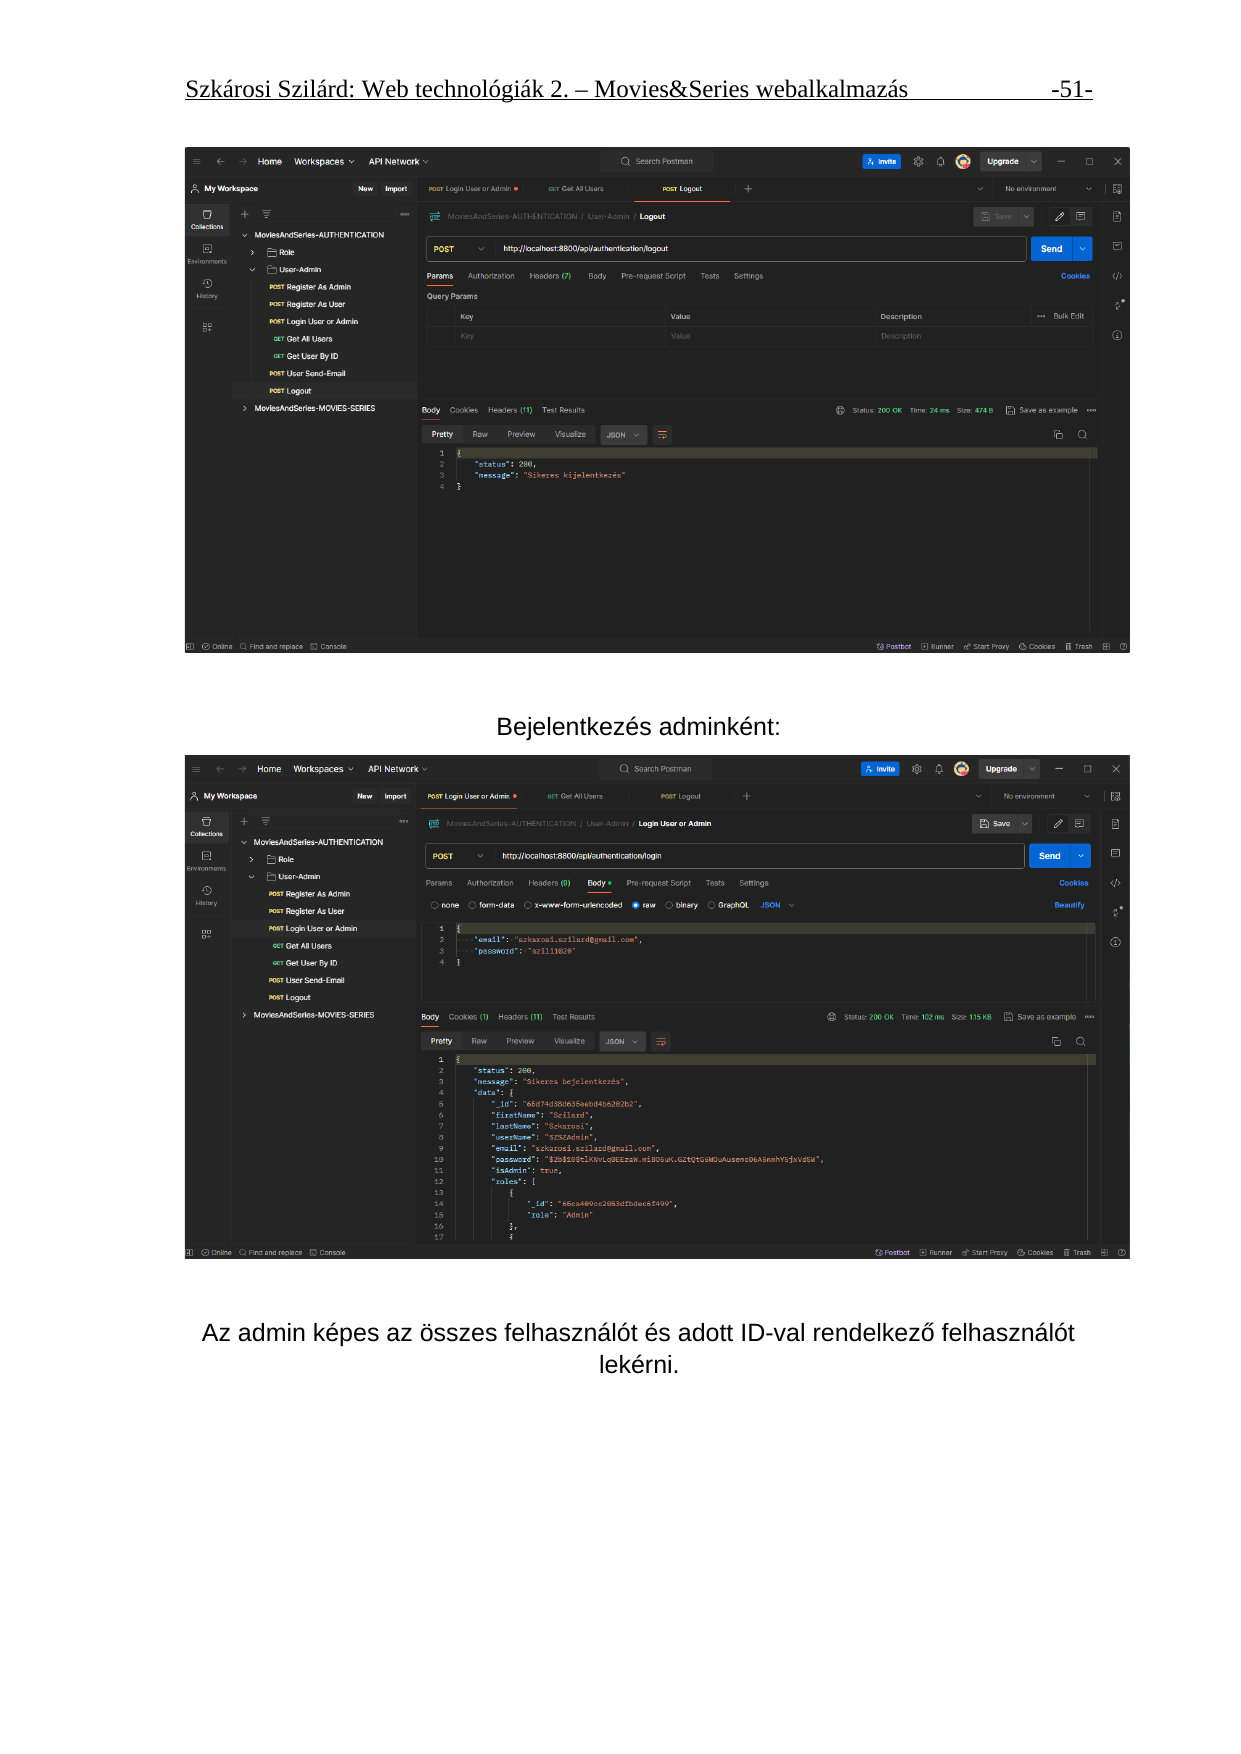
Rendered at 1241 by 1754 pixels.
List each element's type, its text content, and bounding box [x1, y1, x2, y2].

text Az admin képes az összes felhasználót és adott ID-val rendelkező felhasználót lekérni. [185, 1318, 1093, 1378]
text Bejelentkezés adminként: [185, 712, 1093, 740]
picture [184, 755, 1130, 1259]
picture [184, 147, 1130, 653]
